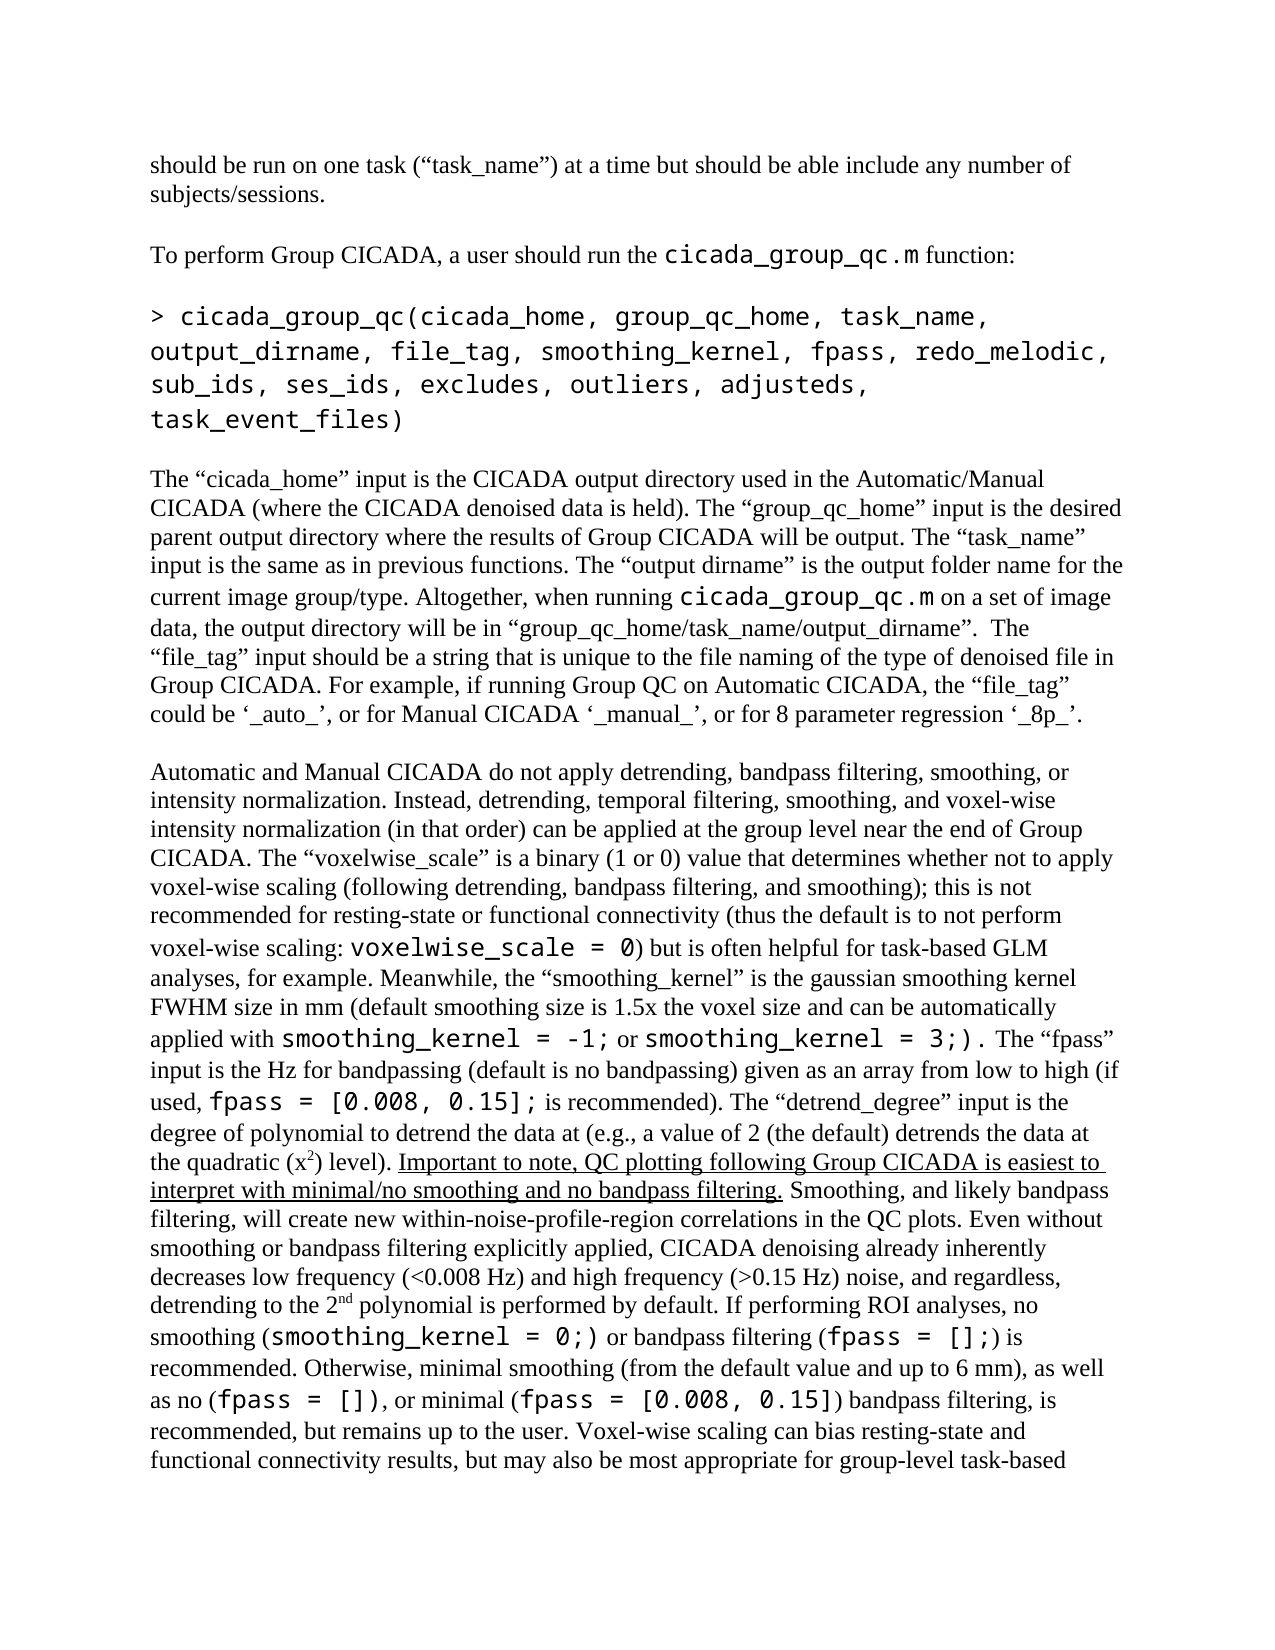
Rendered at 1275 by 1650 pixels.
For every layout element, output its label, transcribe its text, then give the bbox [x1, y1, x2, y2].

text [150, 150, 1125, 207]
text > cicada_group_qc(cicada_home, group_qc_home, task_name, output_dirname, file_tag, smoothing_kernel, fpass, redo_melodic, sub_ids, ses_ids, excludes, outliers, adjusteds, task_event_files) [150, 299, 1125, 435]
text The “cicada_home” input is the CICADA output directory used in the Automatic/Manual CICADA (where the CICADA denoised data is held). The “group_qc_home” input is the desired parent output directory where the results of Group CICADA will be output. The “task_name” input is the same as in previous functions. The “output dirname” is the output folder name for the current image group/type. Altogether, when running cicada_group_qc.m on a set of image data, the output directory will be in “group_qc_home/task_name/output_dirname”. The “file_tag” input should be a string that is unique to the file naming of the type of denoised file in Group CICADA. For example, if running Group QC on Automatic CICADA, the “file_tag” could be ‘_auto_’, or for Manual CICADA ‘_manual_’, or for 8 parameter regression ‘_8p_’. [150, 464, 1125, 728]
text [150, 757, 1125, 1473]
text To perform Group CICADA, a user should run the cicada_group_qc.m function: [150, 236, 1125, 270]
